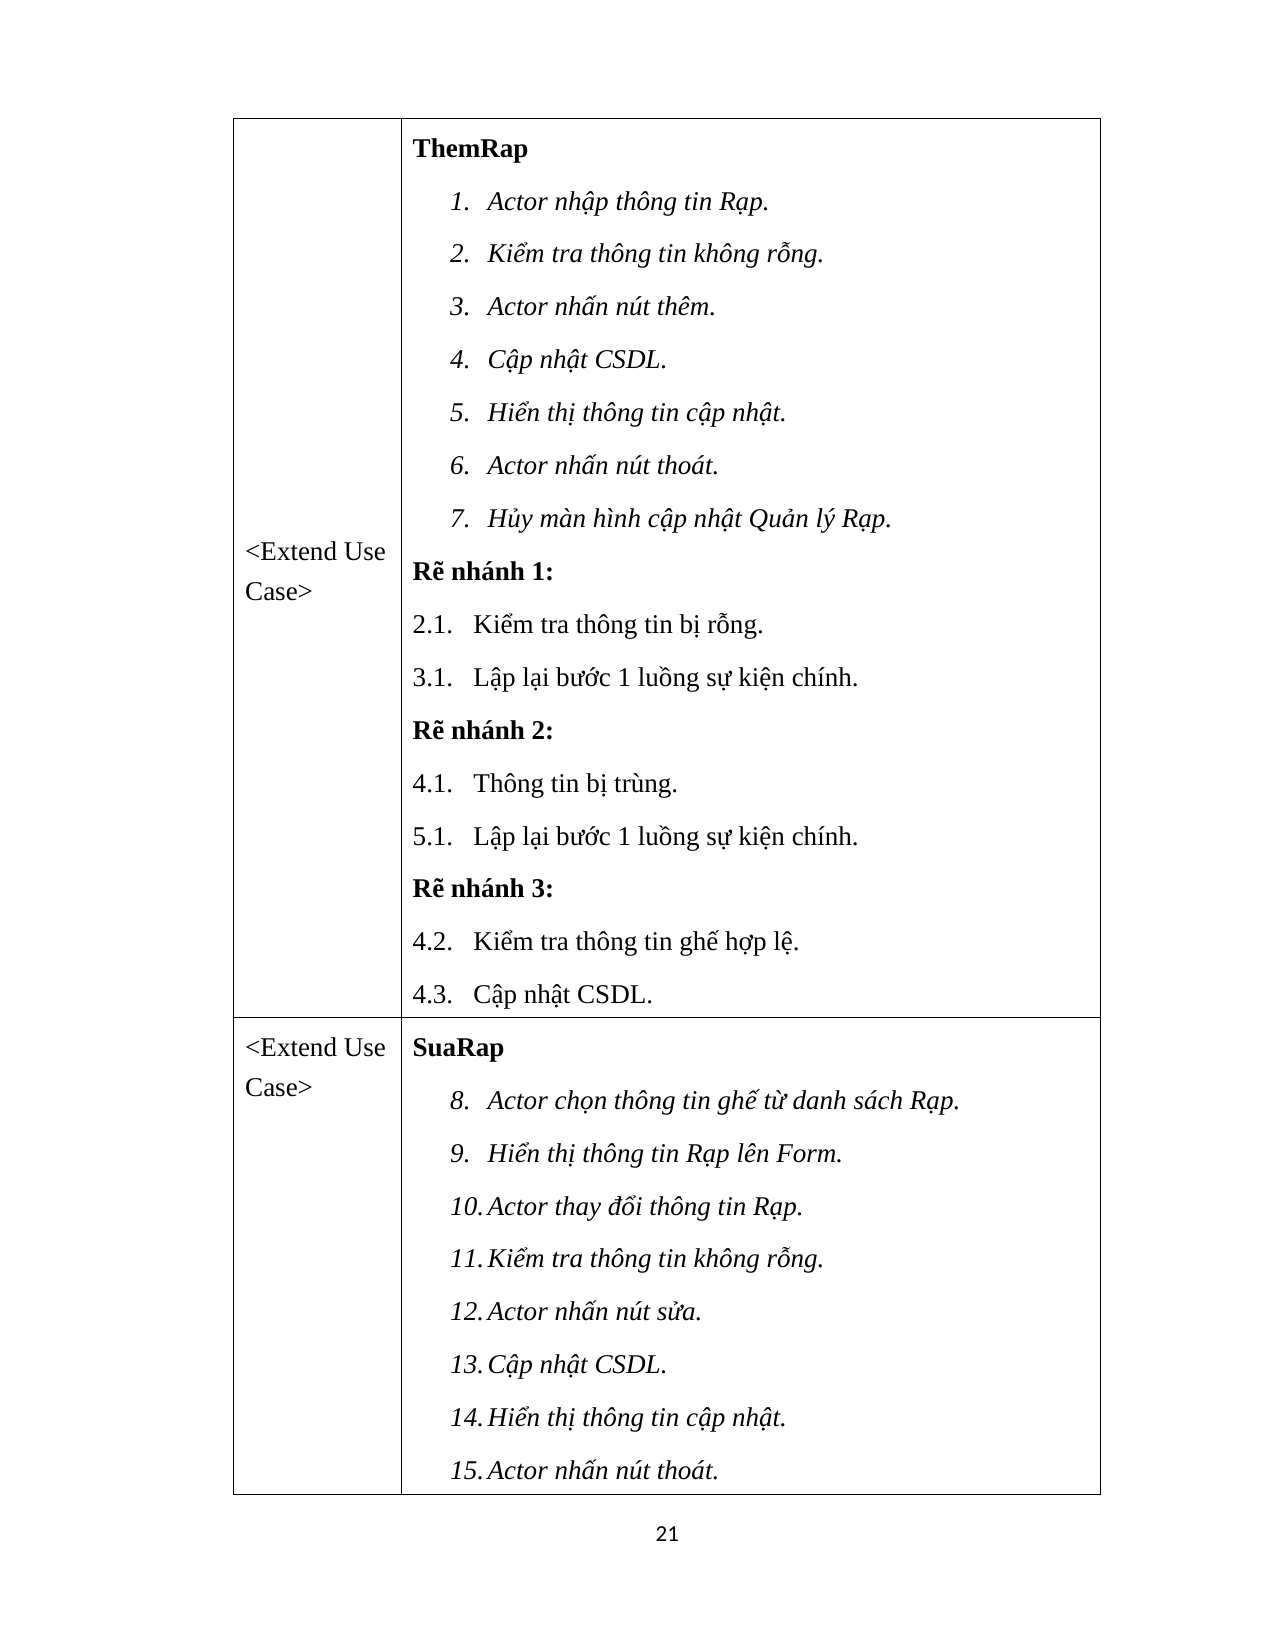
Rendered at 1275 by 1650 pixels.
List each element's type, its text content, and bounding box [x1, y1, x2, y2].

table_cell <Extend Use Case> [234, 119, 401, 1017]
table_cell <Extend Use Case> [234, 1018, 401, 1494]
table_cell ThemRap Actor nhập thông tin Rạp. Kiểm tra thông tin không rỗng. Actor nhấn nút thêm. Cập nhật CSDL. Hiển thị thông tin cập nhật. Actor nhấn nút thoát. Hủy màn hình cập nhật Quản lý Rạp. Rẽ nhánh 1: 2.1. Kiểm tra thông tin bị rỗng. 3.1. Lập lại bước 1 luồng sự kiện chính. Rẽ nhánh 2: 4.1. Thông tin bị trùng. 5.1. Lập lại bước 1 luồng sự kiện chính. Rẽ nhánh 3: 4.2. Kiểm tra thông tin ghế hợp lệ. 4.3. Cập nhật CSDL. [402, 119, 1100, 1017]
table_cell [402, 1018, 1100, 1494]
